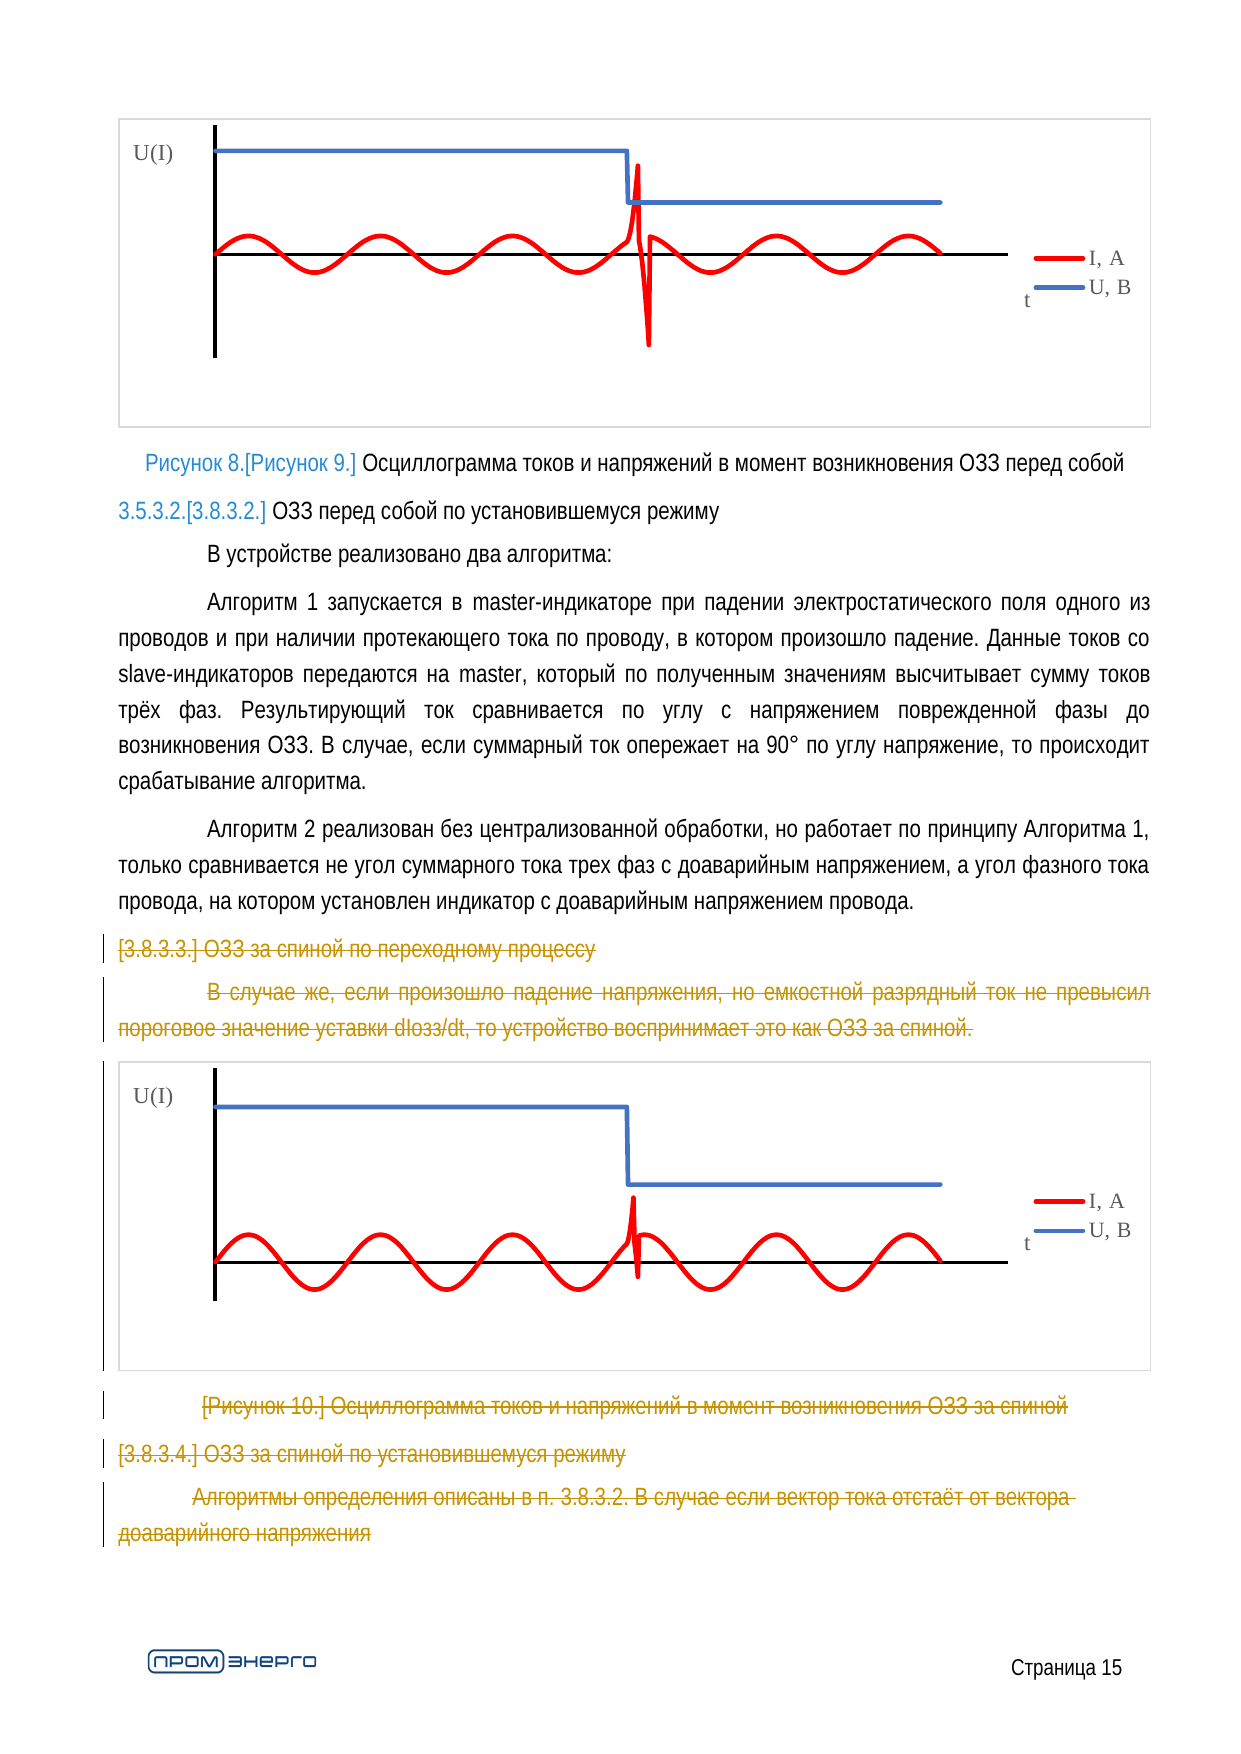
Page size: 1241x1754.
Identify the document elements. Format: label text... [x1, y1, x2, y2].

list Осциллограмма токов и напряжений в момент возникновения ОЗЗ перед собой [118, 447, 1152, 476]
subtitle ОЗЗ перед собой по установившемуся режиму [118, 496, 1152, 524]
text Алгоритм 1 запускается в master-индикаторе при падении электростатического поля одного из проводов и при наличии протекающего тока по проводу, в котором произошло падение. Данные токов со slave-индикаторов передаются на master, который по полученным значениям высчитывает сумму токов трёх фаз. Результирующий ток сравнивается по углу с напряжением поврежденной фазы до возникновения ОЗЗ. В случае, если суммарный ток опережает на 90° по углу напряжение, то происходит срабатывание алгоритма. [118, 587, 1152, 795]
picture [147, 1645, 317, 1676]
text В устройстве реализовано два алгоритма: [118, 539, 1152, 568]
text Алгоритм 2 реализован без централизованной обработки, но работает по принципу Алгоритма 1, только сравнивается не угол суммарного тока трех фаз с доаварийным напряжением, а угол фазного тока провода, на котором установлен индикатор с доаварийным напряжением провода. [118, 814, 1152, 914]
